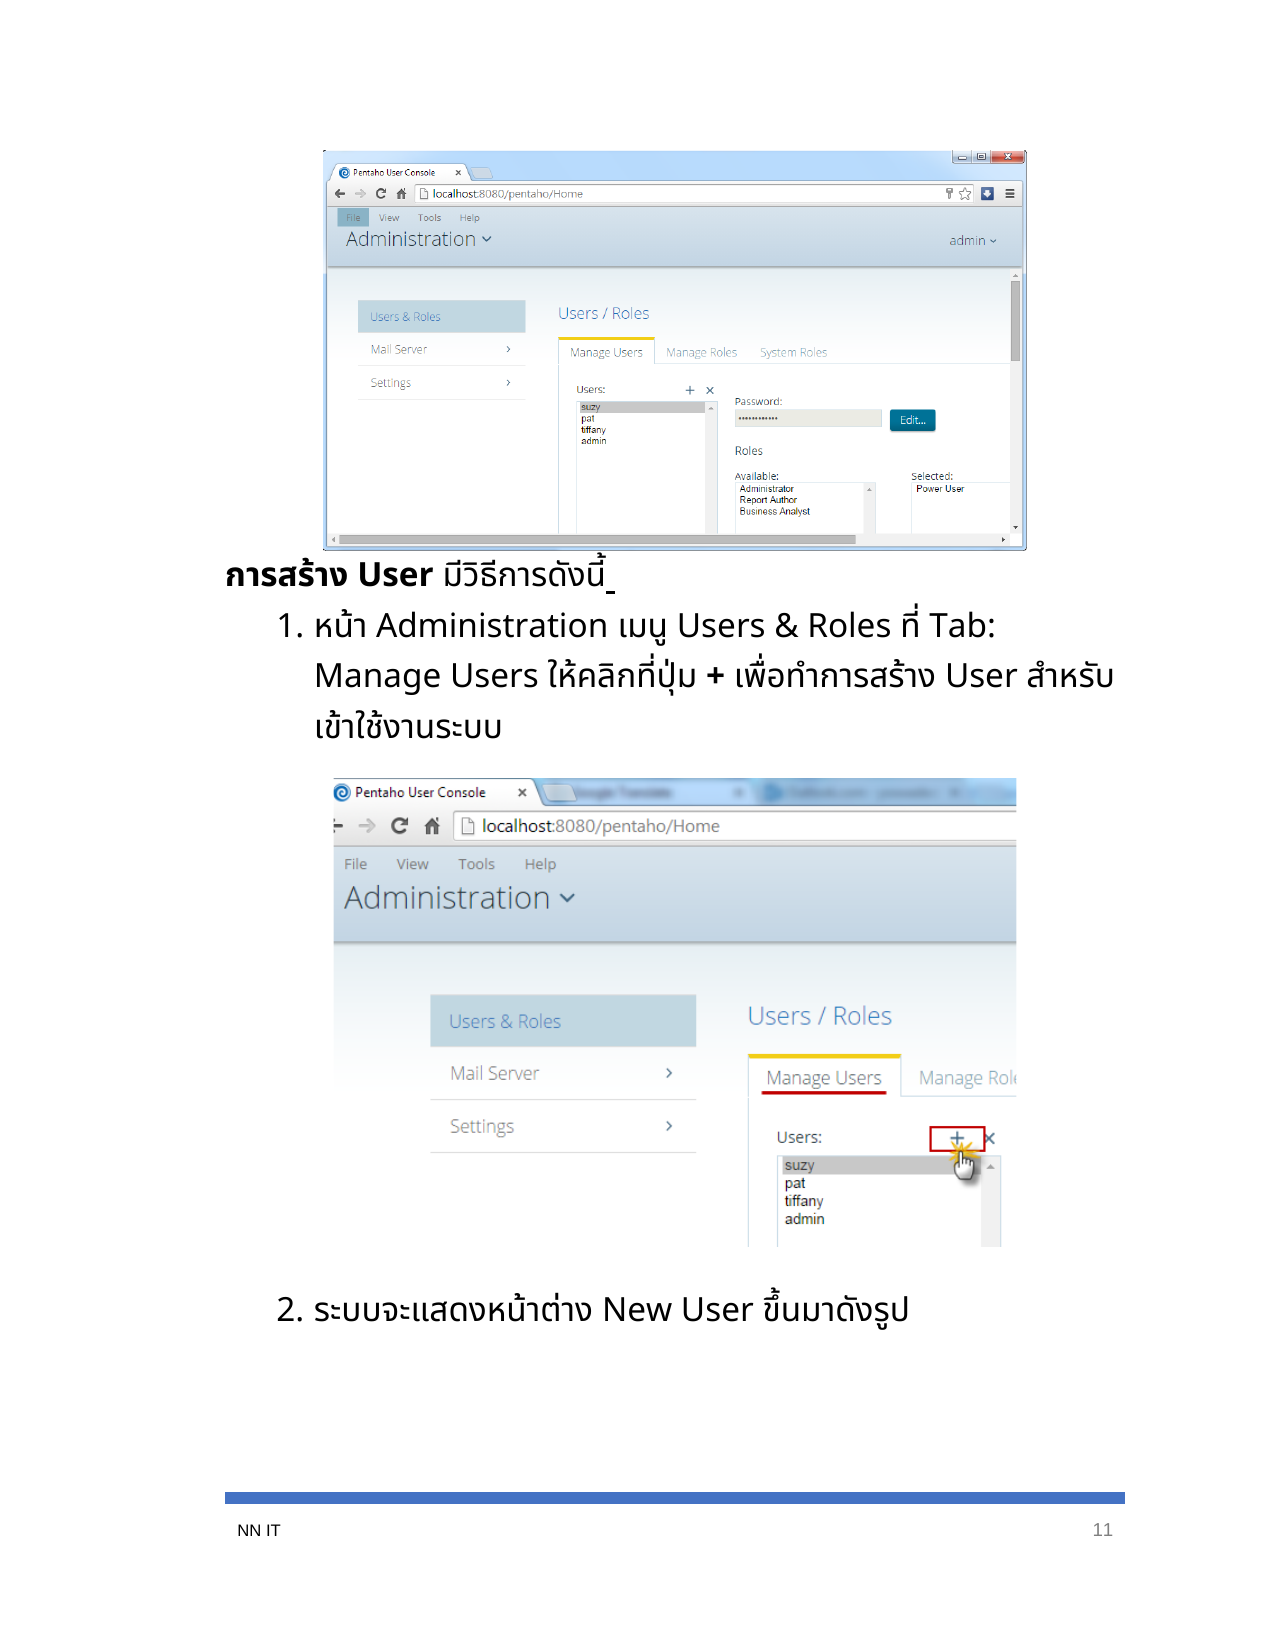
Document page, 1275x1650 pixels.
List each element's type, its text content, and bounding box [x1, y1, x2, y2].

list การสร้าง User มีวิธีการดังนี้ [225, 551, 1125, 601]
picture [323, 150, 1027, 551]
picture [333, 778, 1017, 1247]
list หน้า Administration เมนู Users & Roles ที่ Tab: Manage Users ให้คลิกที่ปุ่ม + เพื่อทำการสร้าง User สำหรับเข้าใช้งานระบบ [276, 601, 1125, 753]
list ระบบจะแสดงหน้าต่าง New User ขึ้นมาดังรูป [276, 1285, 1125, 1336]
